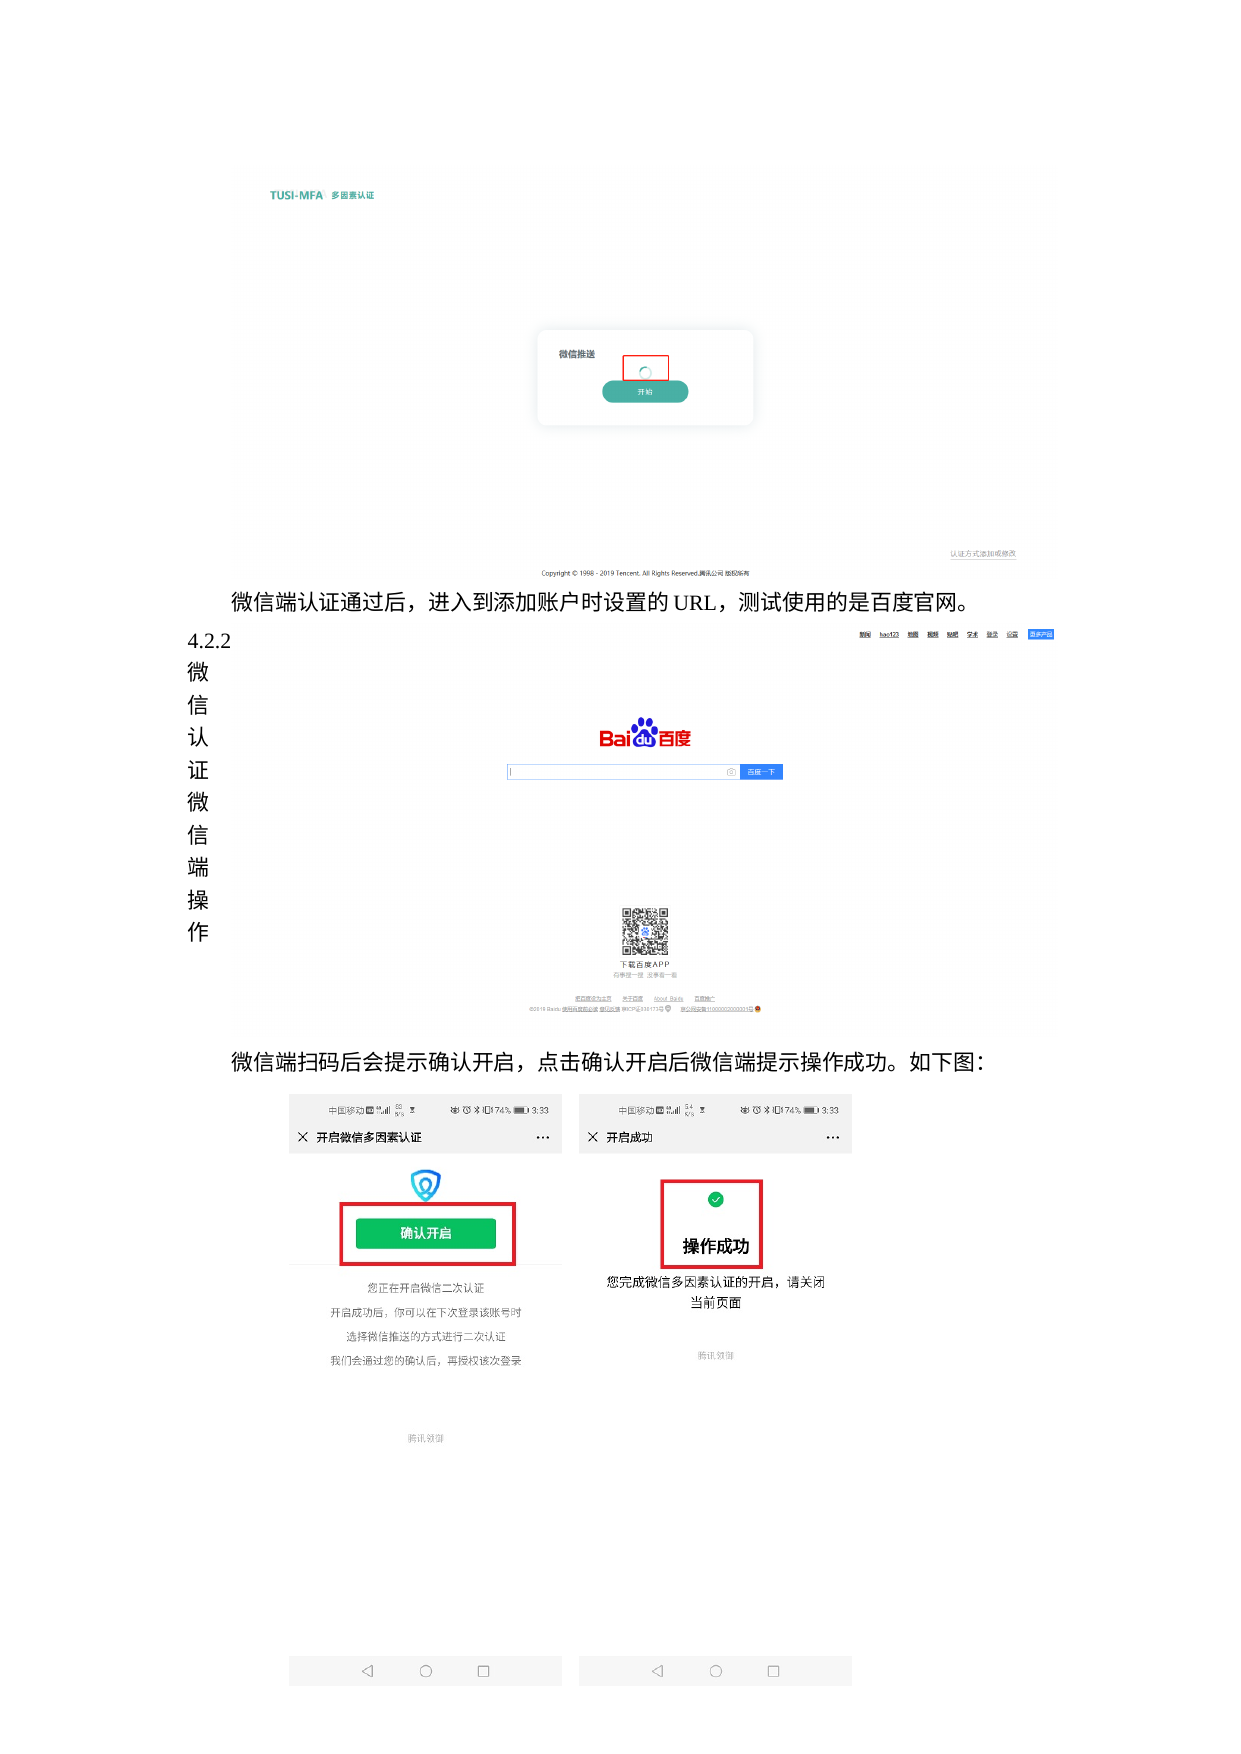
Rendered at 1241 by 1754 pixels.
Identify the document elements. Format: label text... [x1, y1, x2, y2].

picture [289, 1094, 562, 1686]
picture [231, 623, 1058, 1037]
text 微信端扫码后会提示确认开启，点击确认开启后微信端提示操作成功。如下图： [187, 947, 1053, 1077]
picture [579, 1094, 852, 1686]
picture [231, 165, 1058, 579]
subtitle 微信认证微信端操作 [187, 622, 1053, 947]
